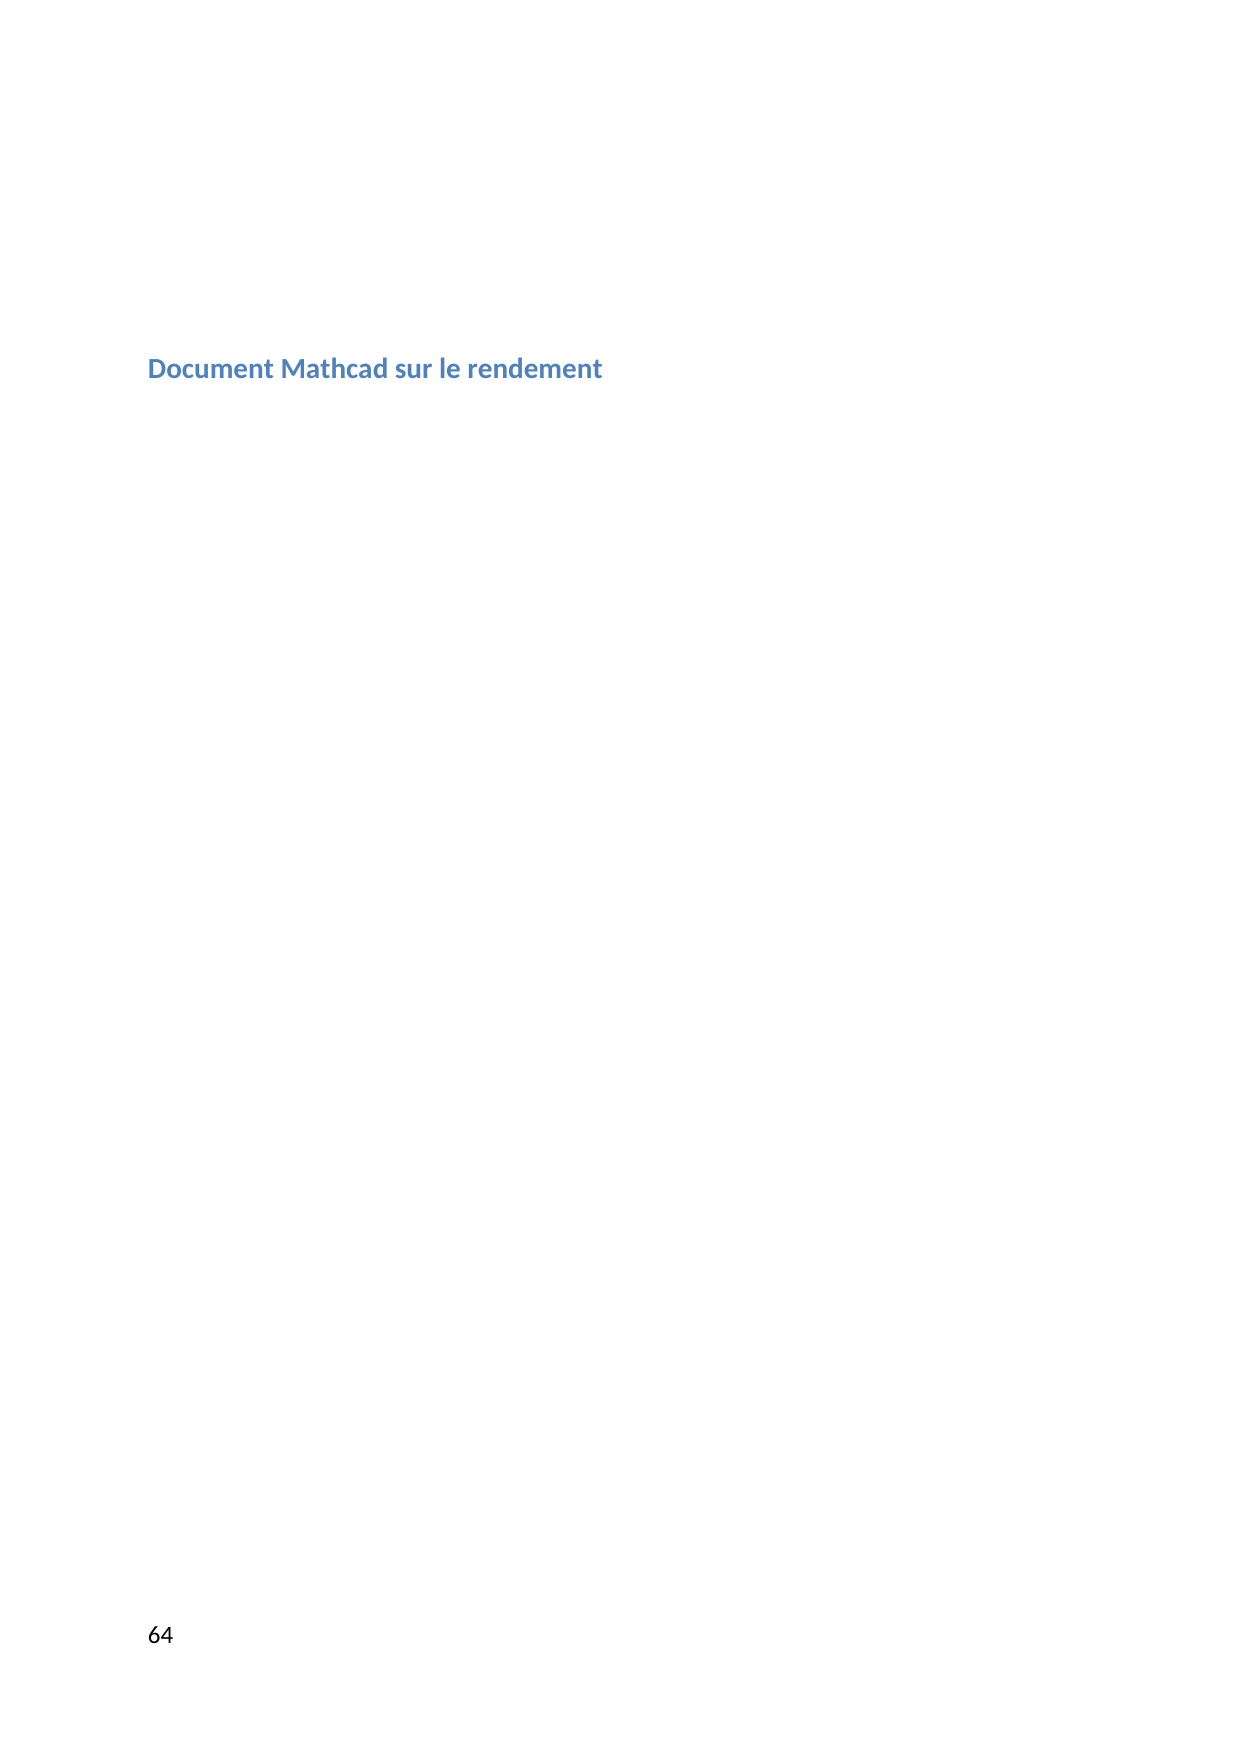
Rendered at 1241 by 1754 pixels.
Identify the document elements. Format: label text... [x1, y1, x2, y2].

subtitle Document Mathcad sur le rendement [148, 350, 1093, 386]
